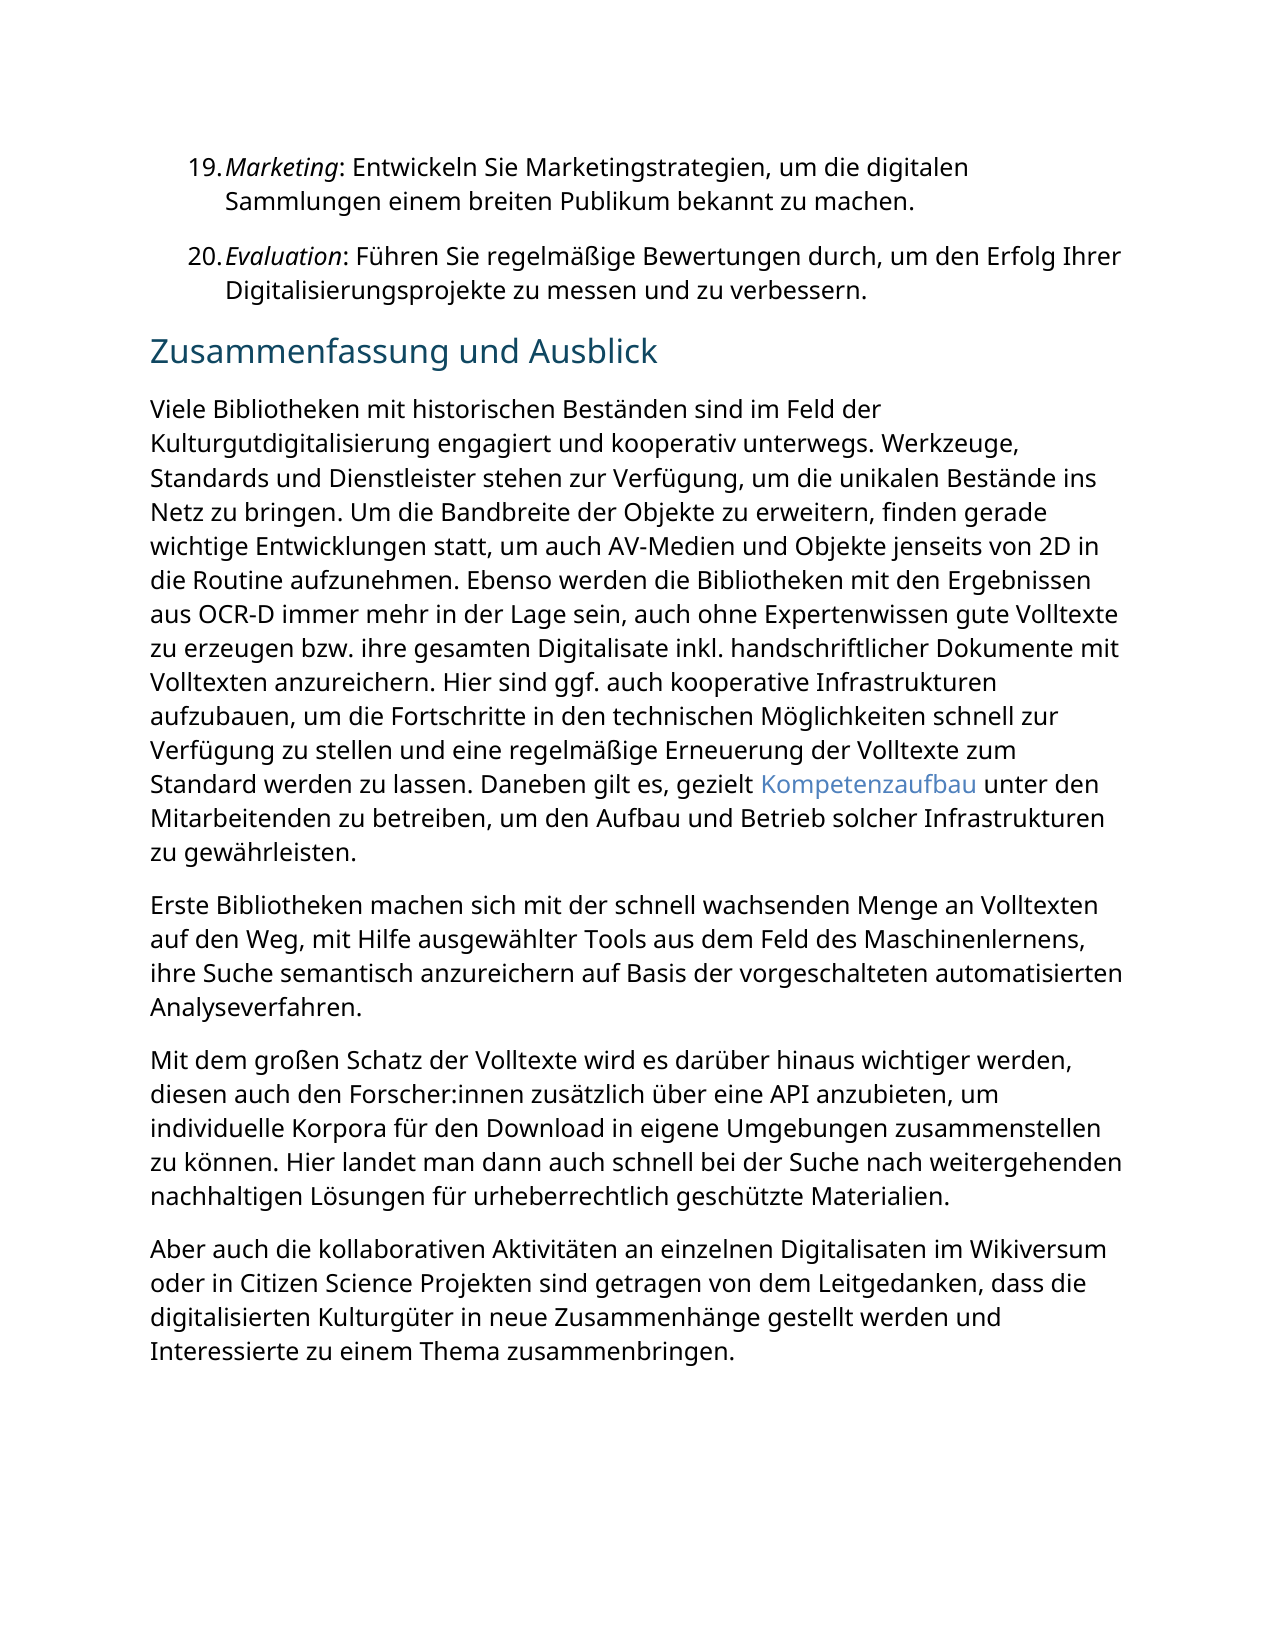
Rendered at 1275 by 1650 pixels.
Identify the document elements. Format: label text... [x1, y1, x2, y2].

text Aber auch die kollaborativen Aktivitäten an einzelnen Digitalisaten im Wikiversum oder in Citizen Science Projekten sind getragen von dem Leitgedanken, dass die digitalisierten Kulturgüter in neue Zusammenhänge gestellt werden und Interessierte zu einem Thema zusammenbringen. [150, 1232, 1125, 1368]
text Erste Bibliotheken machen sich mit der schnell wachsenden Menge an Volltexten auf den Weg, mit Hilfe ausgewählter Tools aus dem Feld des Maschinenlernens, ihre Suche semantisch anzureichern auf Basis der vorgeschalteten automatisierten Analyseverfahren. [150, 888, 1125, 1024]
subtitle Zusammenfassung und Ausblick [150, 328, 1125, 373]
text Mit dem großen Schatz der Volltexte wird es darüber hinaus wichtiger werden, diesen auch den Forscher:innen zusätzlich über eine API anzubieten, um individuelle Korpora für den Download in eigene Umgebungen zusammenstellen zu können. Hier landet man dann auch schnell bei der Suche nach weitergehenden nachhaltigen Lösungen für urheberrechtlich geschützte Materialien. [150, 1043, 1125, 1213]
list Marketing: Entwickeln Sie Marketingstrategien, um die digitalen Sammlungen einem breiten Publikum bekannt zu machen. [187, 150, 1125, 218]
list Evaluation: Führen Sie regelmäßige Bewertungen durch, um den Erfolg Ihrer Digitalisierungsprojekte zu messen und zu verbessern. [187, 239, 1125, 307]
text Viele Bibliotheken mit historischen Beständen sind im Feld der Kulturgutdigitalisierung engagiert und kooperativ unterwegs. Werkzeuge, Standards und Dienstleister stehen zur Verfügung, um die unikalen Bestände ins Netz zu bringen. Um die Bandbreite der Objekte zu erweitern, finden gerade wichtige Entwicklungen statt, um auch AV-Medien und Objekte jenseits von 2D in die Routine aufzunehmen. Ebenso werden die Bibliotheken mit den Ergebnissen aus OCR-D immer mehr in der Lage sein, auch ohne Expertenwissen gute Volltexte zu erzeugen bzw. ihre gesamten Digitalisate inkl. handschriftlicher Dokumente mit Volltexten anzureichern. Hier sind ggf. auch kooperative Infrastrukturen aufzubauen, um die Fortschritte in den technischen Möglichkeiten schnell zur Verfügung zu stellen und eine regelmäßige Erneuerung der Volltexte zum Standard werden zu lassen. Daneben gilt es, gezielt Kompetenzaufbau unter den Mitarbeitenden zu betreiben, um den Aufbau und Betrieb solcher Infrastrukturen zu gewährleisten. [150, 392, 1125, 869]
